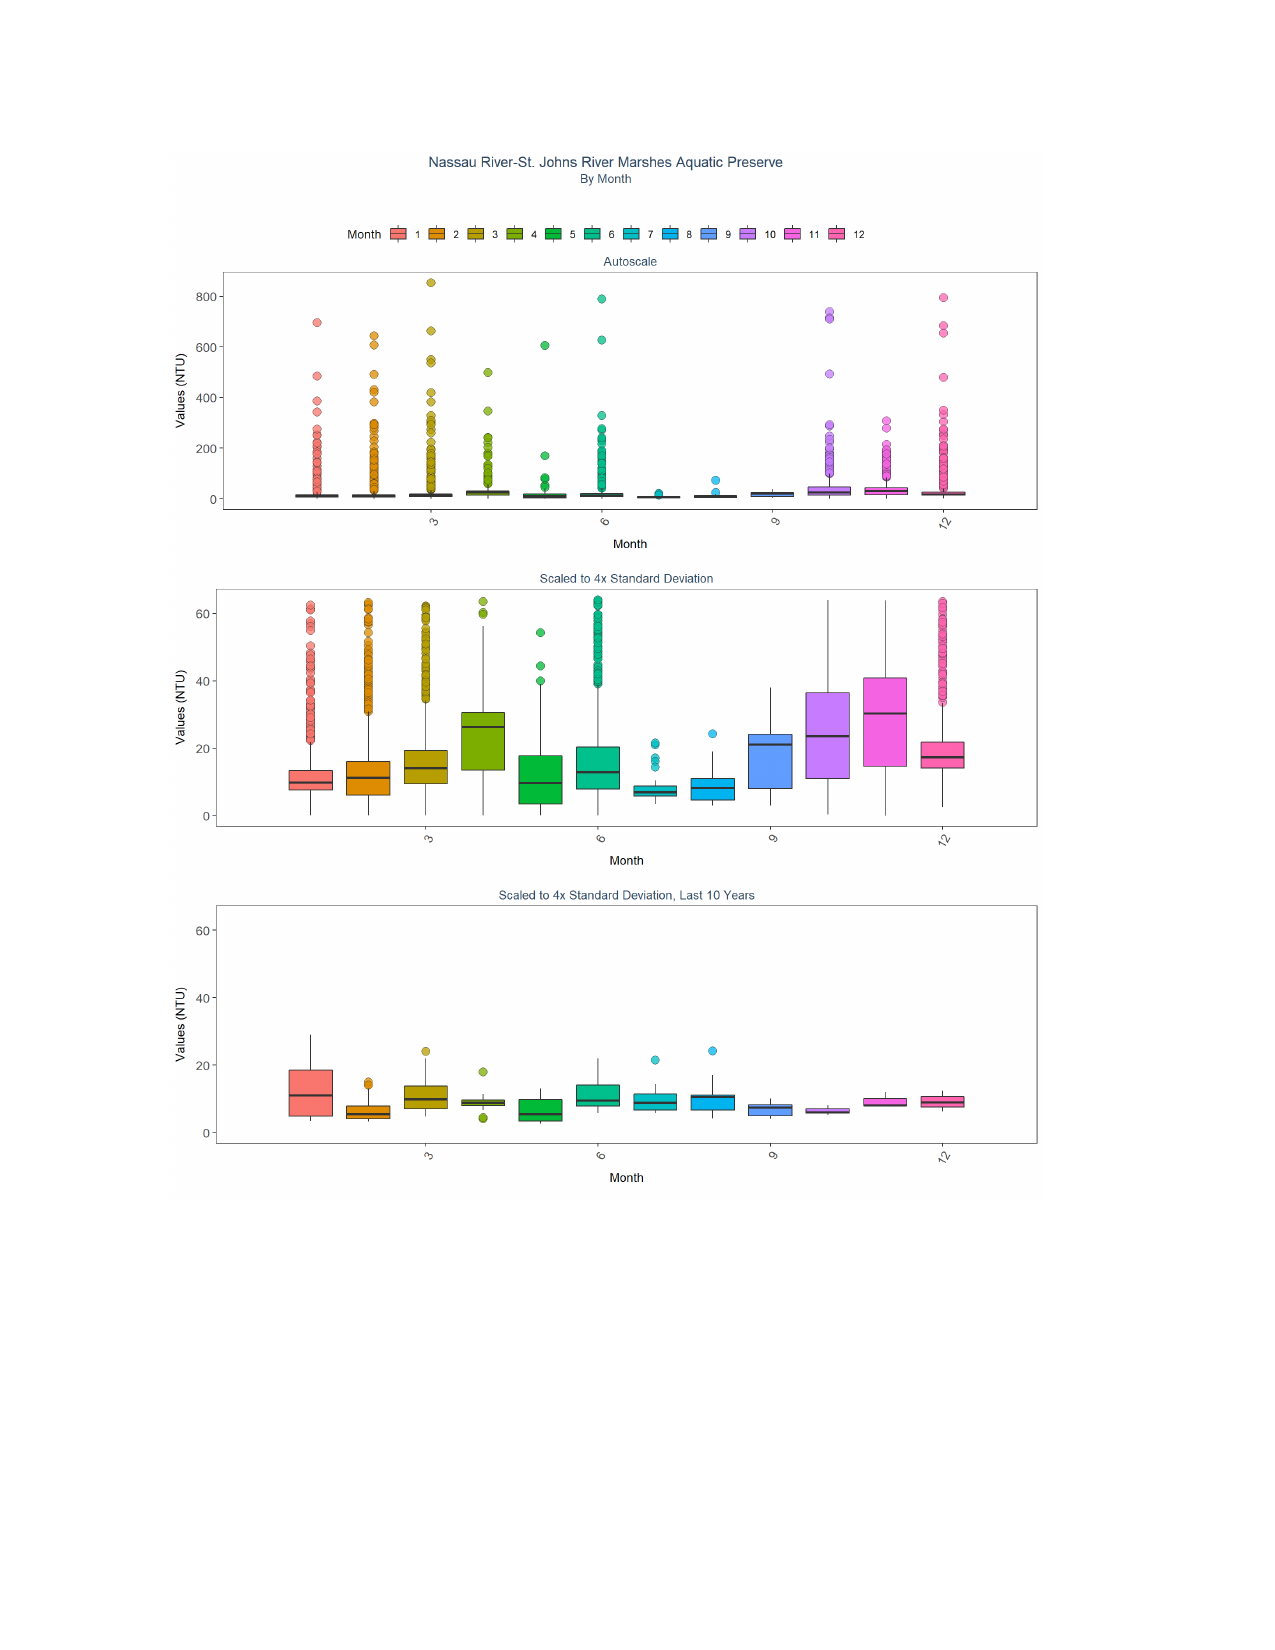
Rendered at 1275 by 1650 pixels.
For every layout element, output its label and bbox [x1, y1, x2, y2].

picture [168, 150, 1044, 1200]
